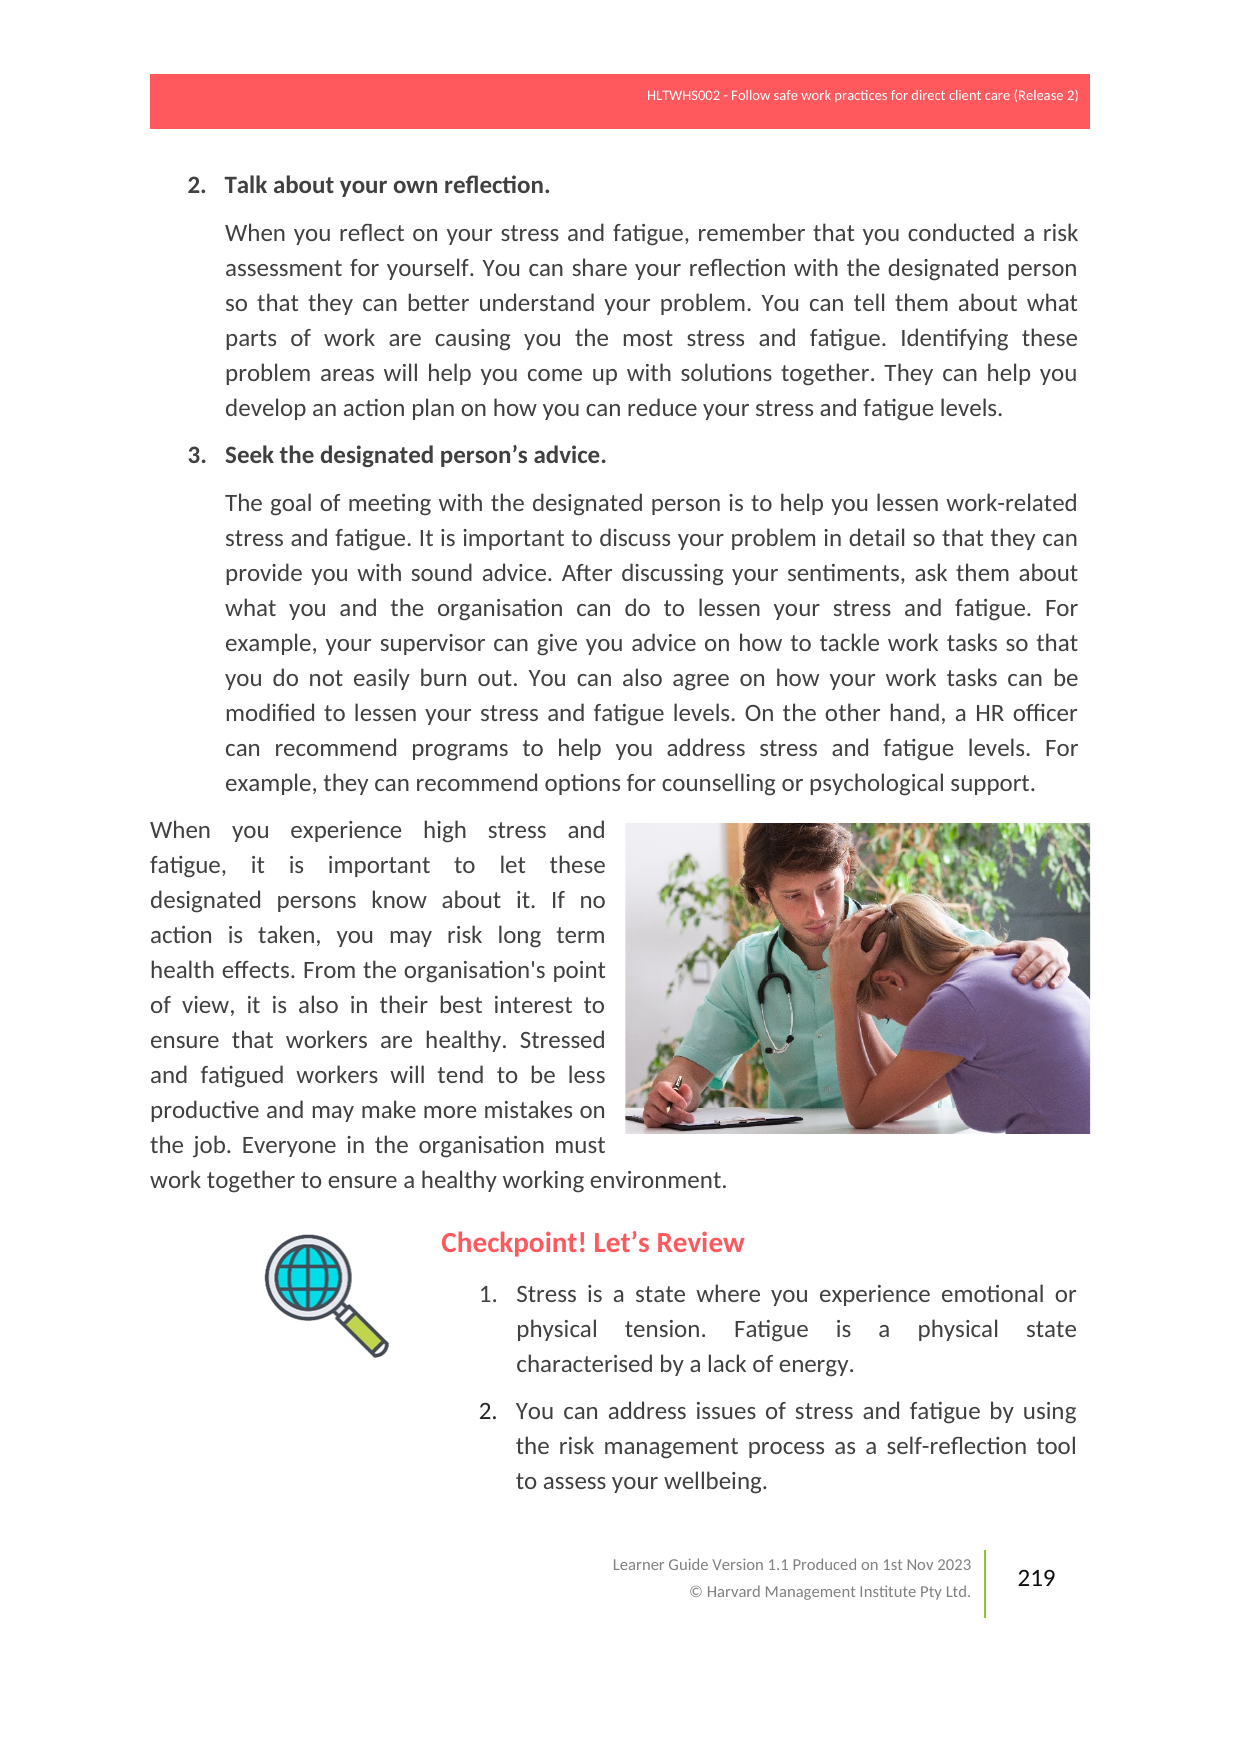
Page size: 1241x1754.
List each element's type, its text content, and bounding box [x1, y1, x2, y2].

list The goal of meeting with the designated person is to help you lessen work-related stress and fatigue. It is important to discuss your problem in detail so that they can provide you with sound advice. After discussing your sentiments, ask them about what you and the organisation can do to lessen your stress and fatigue. For example, your supervisor can give you advice on how to tackle work tasks so that you do not easily burn out. You can also agree on how your work tasks can be modified to lessen your stress and fatigue levels. On the other hand, a HR officer can recommend programs to help you address stress and fatigue levels. For example, they can recommend options for counselling or psychological support. [225, 487, 1079, 797]
list When you reflect on your stress and fatigue, remember that you conducted a risk assessment for yourself. You can share your reflection with the designated person so that they can better understand your problem. You can tell them about what parts of work are causing you the most stress and fatigue. Identifying these problem areas will help you come up with solutions together. They can help you develop an action plan on how you can reduce your stress and fatigue levels. [225, 217, 1079, 422]
picture [256, 1224, 397, 1372]
list Seek the designated person’s advice. [187, 439, 1079, 470]
picture [625, 823, 1091, 1134]
list Talk about your own reflection. [187, 169, 1079, 200]
table_header Checkpoint! Let’s Review Stress is a state where you experience emotional or physical tension. Fatigue is a physical state characterised by a lack of energy. You can address issues of stress and fatigue by using the risk management process as a self-reflection tool to assess your wellbeing. [430, 1212, 1089, 1513]
table_header [223, 1212, 430, 1513]
